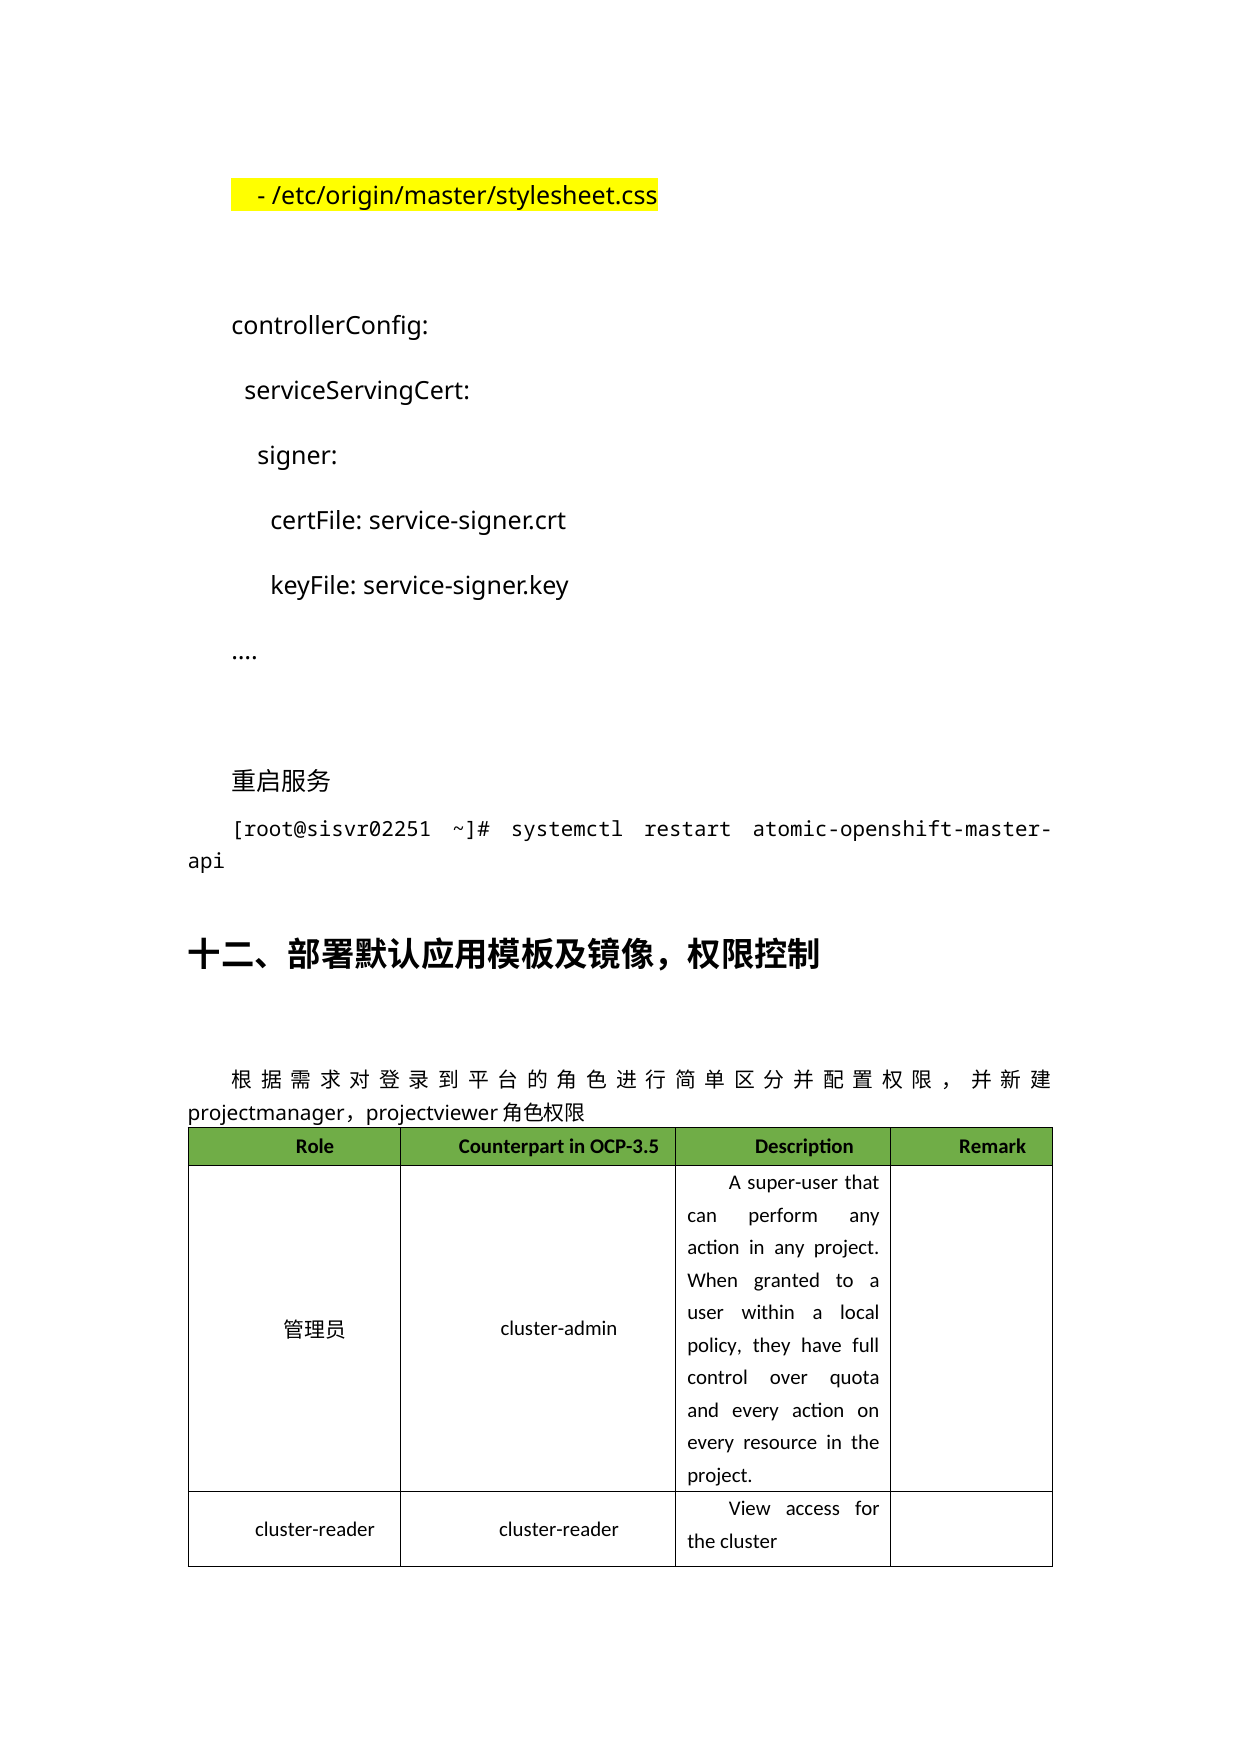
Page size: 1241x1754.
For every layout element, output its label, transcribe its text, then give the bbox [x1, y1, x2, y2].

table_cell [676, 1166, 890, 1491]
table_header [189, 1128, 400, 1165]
subtitle 十二、部署默认应用模板及镜像，权限控制 [187, 920, 1053, 985]
text [root@sisvr02251 ~]# systemctl restart atomic-openshift-master-api [187, 812, 1053, 877]
text 重启服务 [187, 747, 1053, 812]
text certFile: service-signer.crt [187, 487, 1053, 552]
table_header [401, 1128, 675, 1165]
text serviceServingCert: [187, 357, 1053, 422]
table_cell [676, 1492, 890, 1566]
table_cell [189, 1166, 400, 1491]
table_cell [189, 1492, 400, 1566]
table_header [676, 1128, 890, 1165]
text keyFile: service-signer.key [187, 552, 1053, 617]
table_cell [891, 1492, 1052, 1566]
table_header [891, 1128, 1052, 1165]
text 根据需求对登录到平台的角色进行简单区分并配置权限，并新建projectmanager，projectviewer角色权限 [187, 1062, 1053, 1127]
text - /etc/origin/master/stylesheet.css [187, 162, 1053, 227]
text controllerConfig: [187, 292, 1053, 357]
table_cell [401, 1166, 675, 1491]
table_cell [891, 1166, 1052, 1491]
text …. [187, 617, 1053, 682]
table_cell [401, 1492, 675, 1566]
text signer: [187, 422, 1053, 487]
